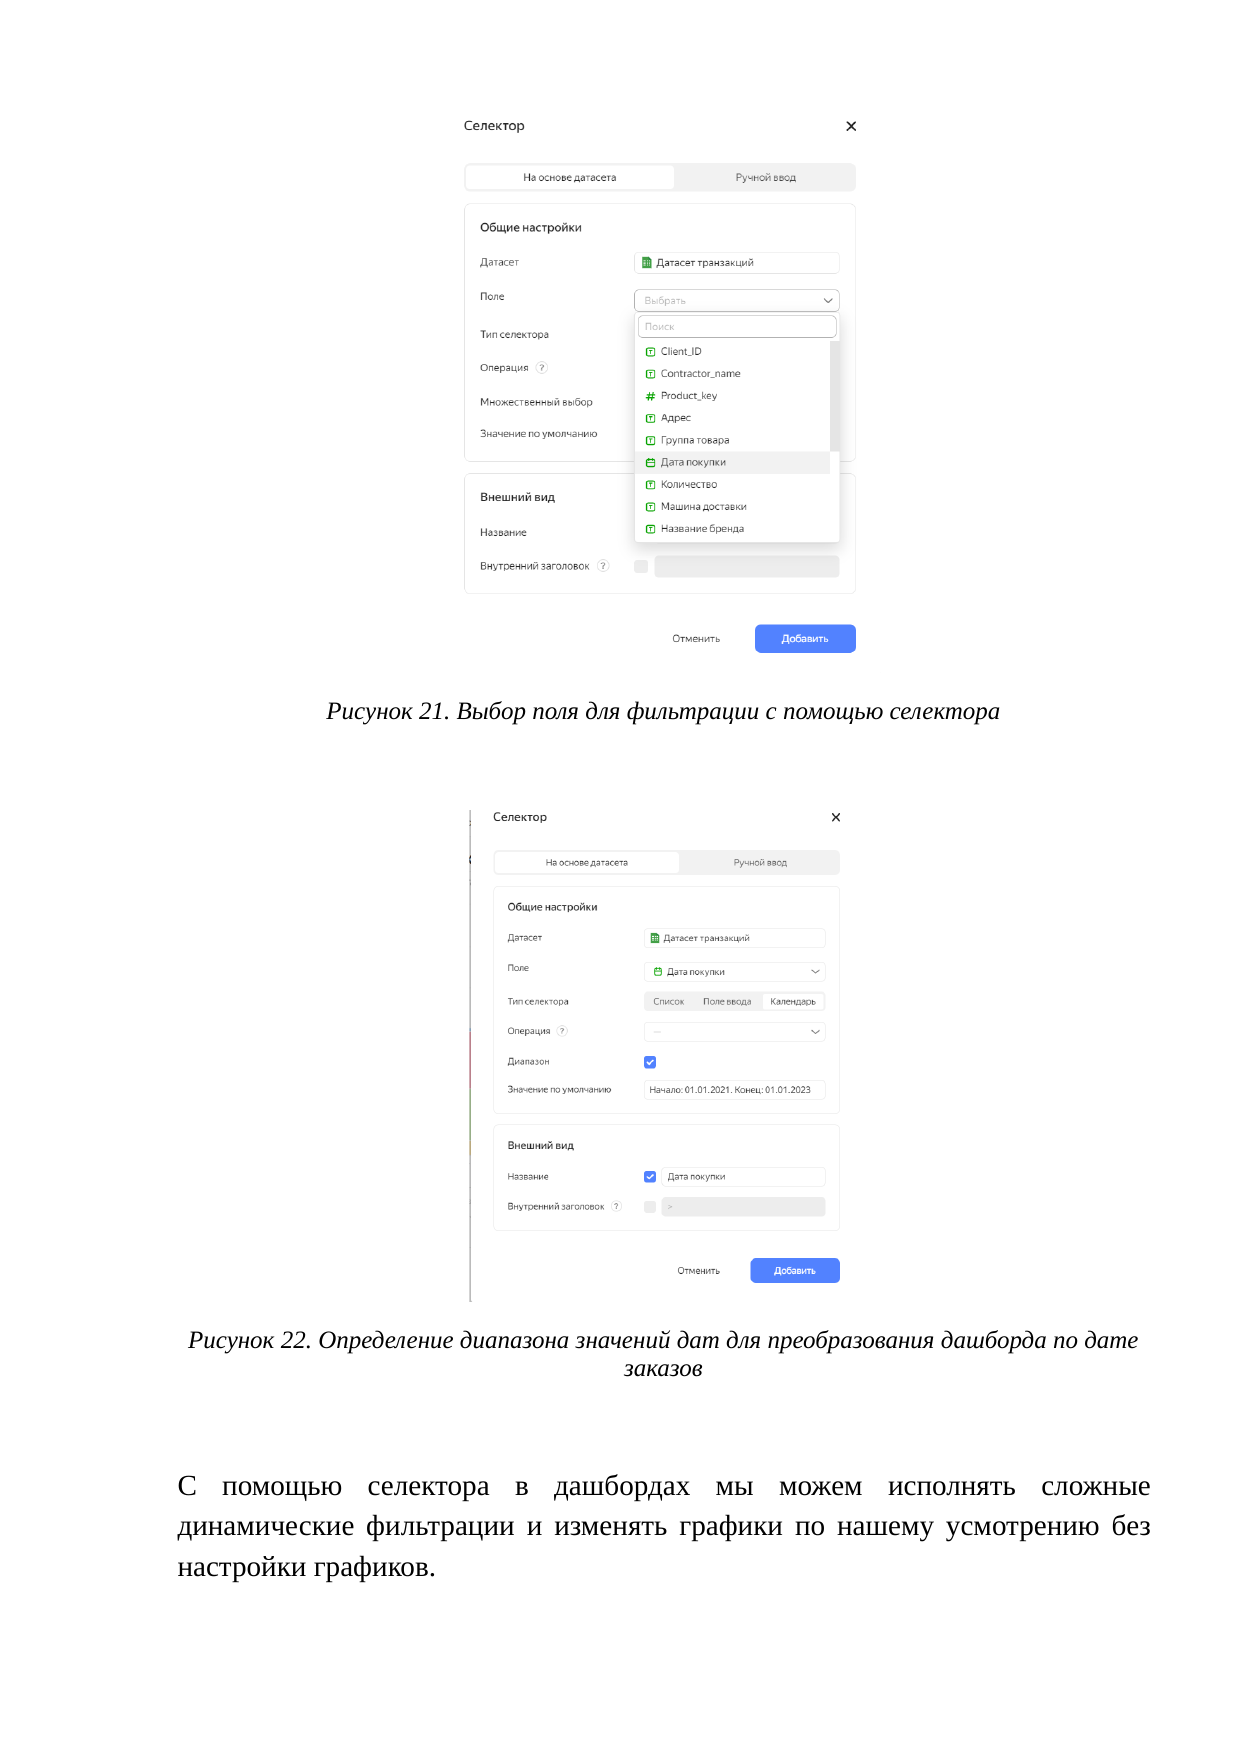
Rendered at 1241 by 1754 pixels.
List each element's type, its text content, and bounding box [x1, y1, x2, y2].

picture [448, 118, 881, 673]
picture [469, 810, 860, 1302]
text С помощью селектора в дашбордах мы можем исполнять сложные динамические фильтрации и изменять графики по нашему усмотрению без настройки графиков. [177, 1468, 1152, 1582]
